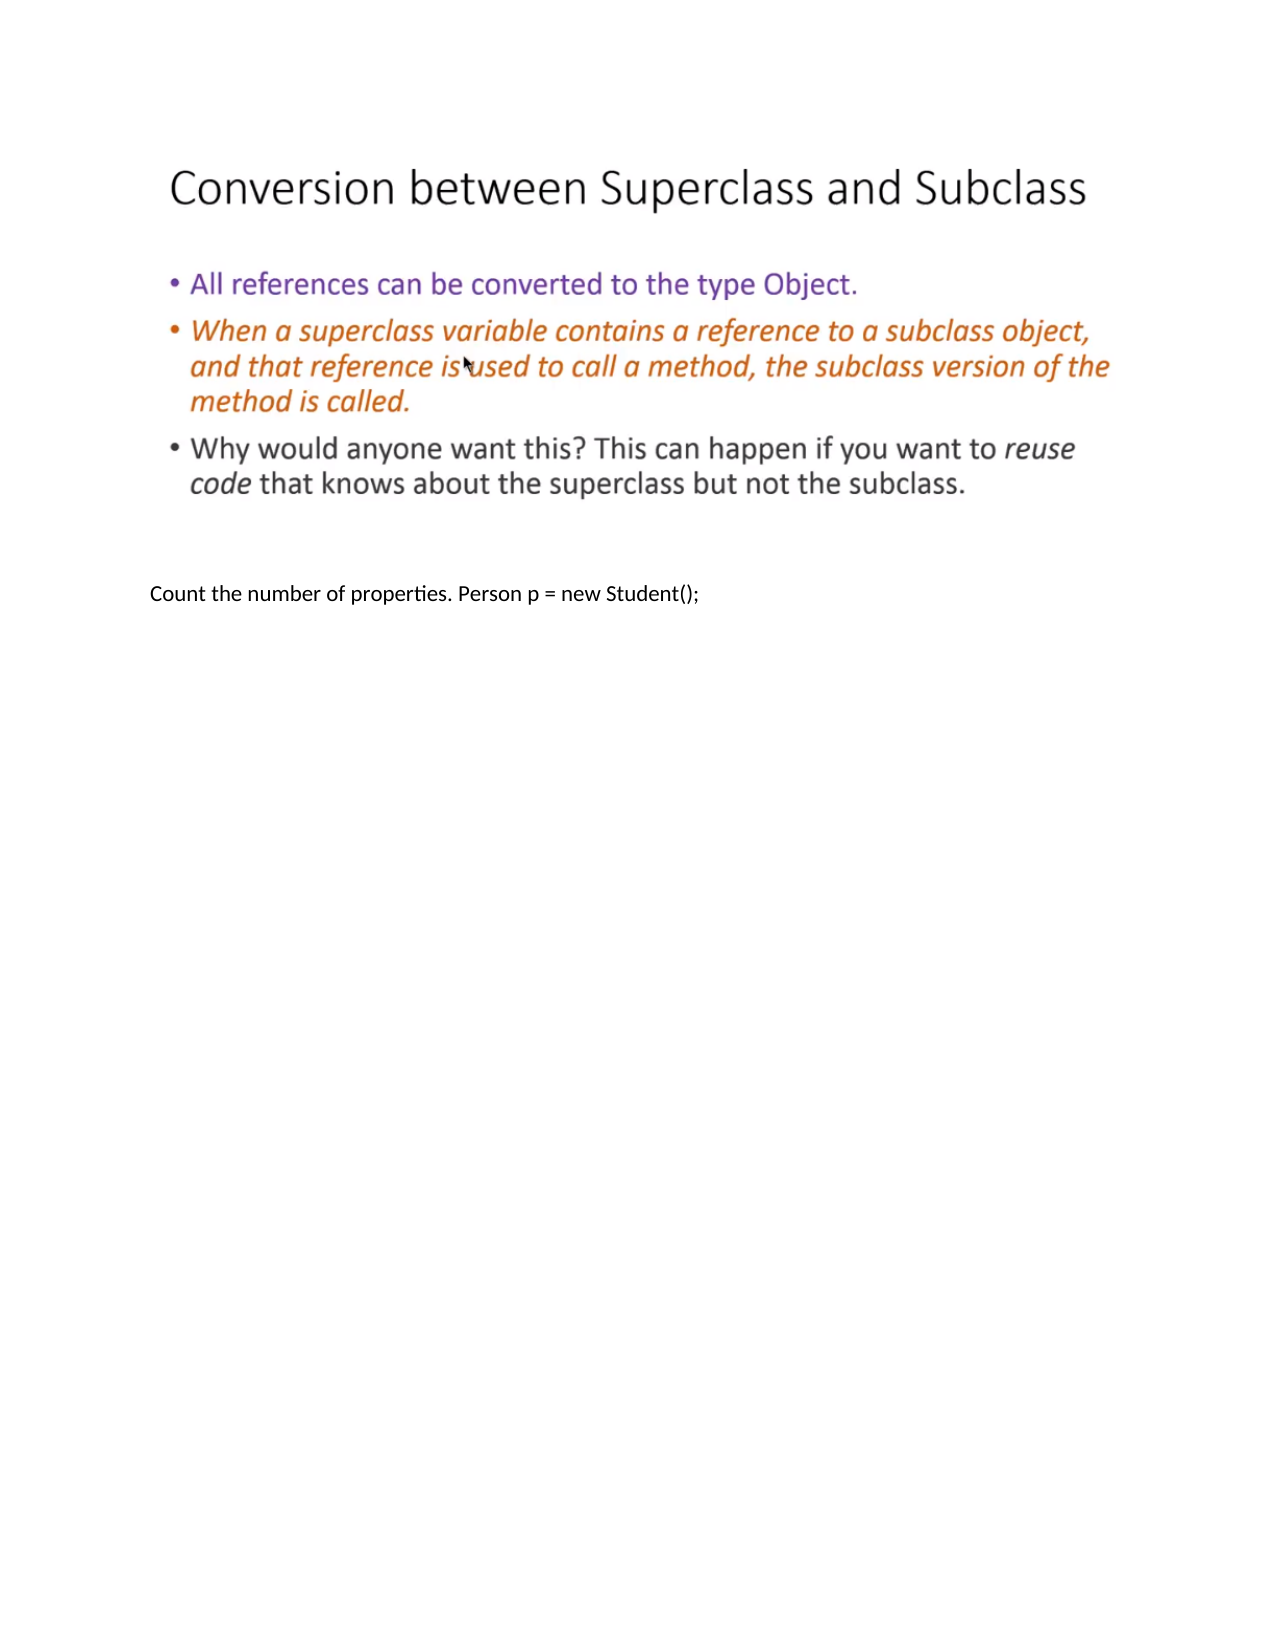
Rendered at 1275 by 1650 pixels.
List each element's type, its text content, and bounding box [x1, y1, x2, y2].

picture [150, 150, 1125, 514]
text Count the number of properties. Person p = new Student(); [150, 579, 1125, 607]
